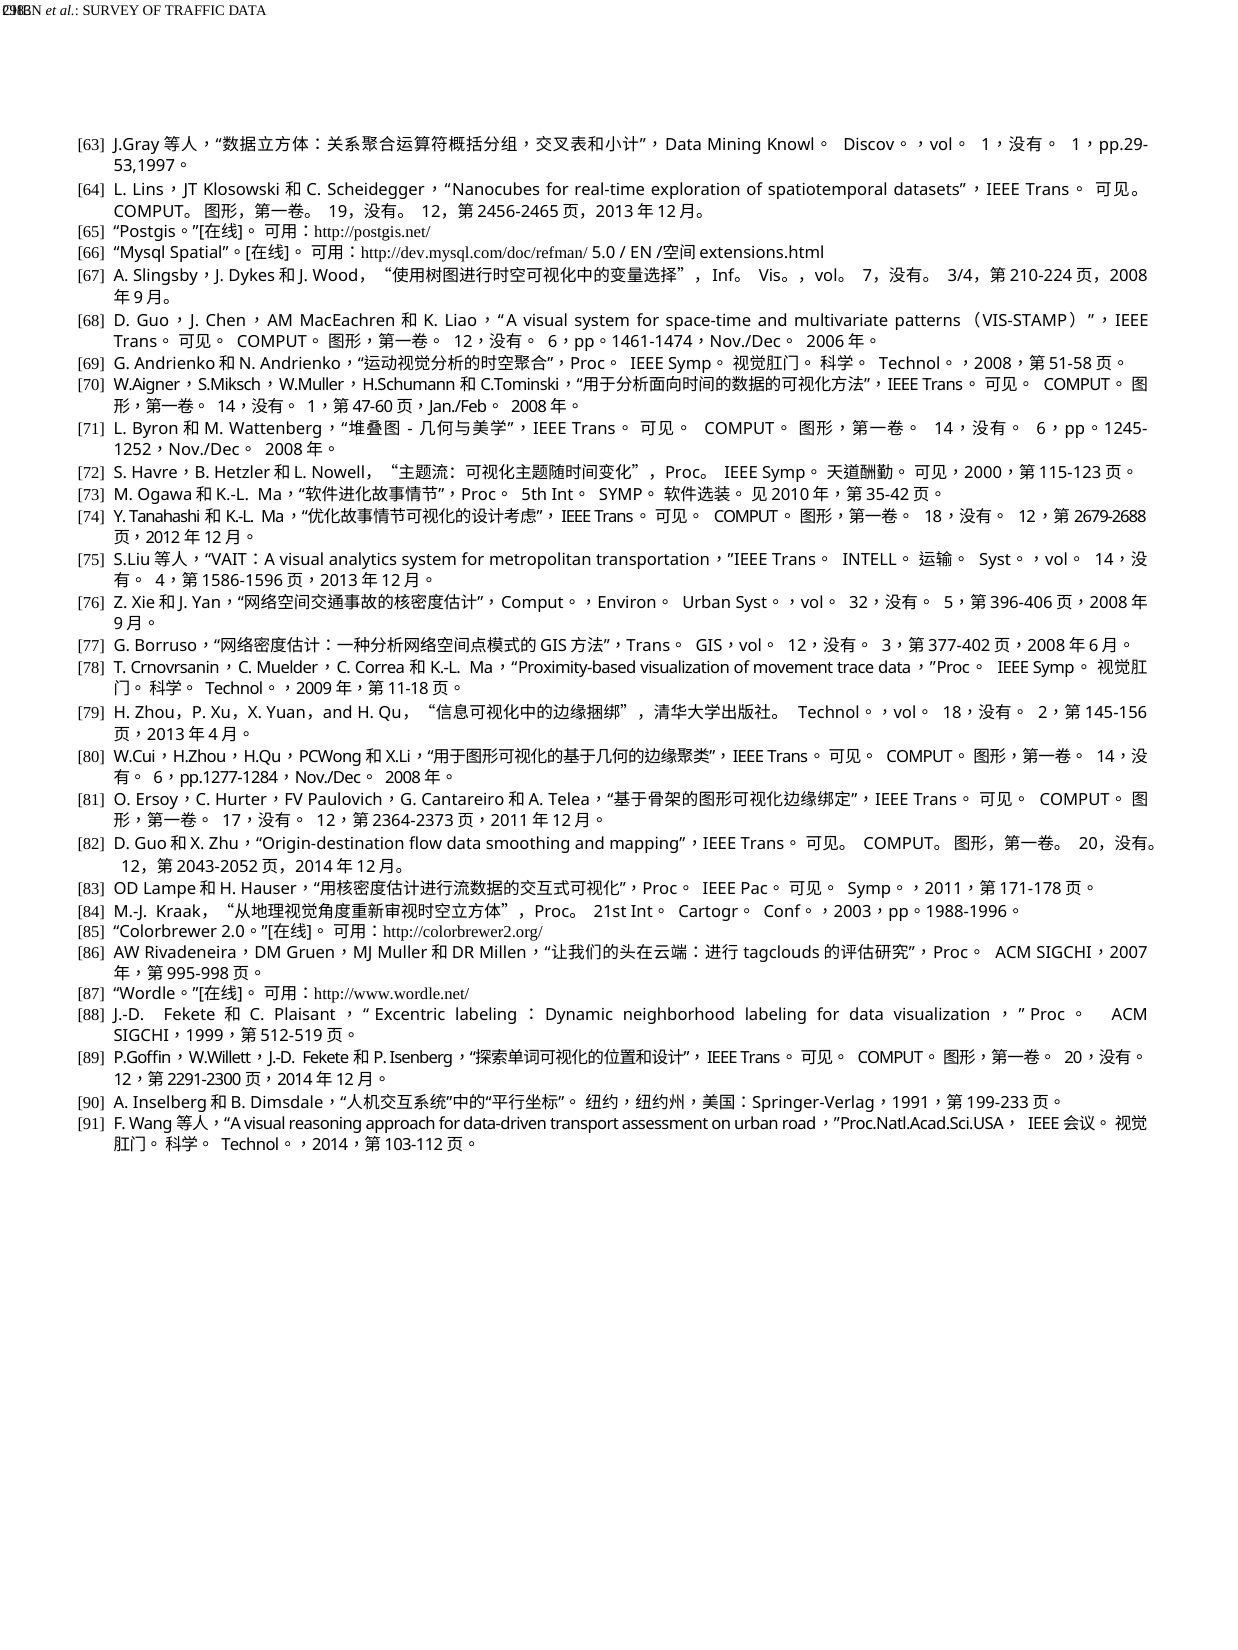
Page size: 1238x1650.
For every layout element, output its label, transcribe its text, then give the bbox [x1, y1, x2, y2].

list W.Cui，H.Zhou，H.Qu，PCWong和X.Li，“用于图形可视化的基于几何的边缘聚类”，IEEE Trans。 可见。 COMPUT。 图形，第一卷。 14，没有。 6，pp.1277-1284，Nov./Dec。 2008年。 [77, 745, 1148, 788]
list J.-D. Fekete和C. Plaisant，“Excentric labeling：Dynamic neighborhood labeling for data visualization，”Proc。 ACM SIGCHI，1999，第512-519页。 [77, 1003, 1148, 1047]
list G. Borruso，“网络密度估计：一种分析网络空间点模式的GIS方法”，Trans。 GIS，vol。 12，没有。 3，第377-402页，2008年6月。 [77, 634, 1148, 656]
list Z. Xie和J. Yan，“网络空间交通事故的核密度估计”，Comput。，Environ。 Urban Syst。，vol。 32，没有。 5，第396-406页，2008年9月。 [77, 591, 1148, 634]
list “Wordle。”[在线]。 可用：http://www.wordle.net/ [77, 984, 1173, 1003]
list “Mysql Spatial”。[在线]。 可用：http://dev.mysql.com/doc/refman/ 5.0 / EN /空间extensions.html [77, 241, 1147, 263]
list F. Wang等人，“A visual reasoning approach for data-driven transport assessment on urban road，”Proc.Natl.Acad.Sci.USA， IEEE会议。 视觉肛门。 科学。 Technol。，2014，第103-112页。 [77, 1112, 1148, 1156]
list L. Lins，JT Klosowski和C. Scheidegger，“Nanocubes for real-time exploration of spatiotemporal datasets”，IEEE Trans。 可见。 COMPUT。 图形，第一卷。 19，没有。 12，第2456-2465页，2013年12月。 [77, 177, 1148, 223]
list S. Havre，B. Hetzler和L. Nowell，“主题流：可视化主题随时间变化”，Proc。 IEEE Symp。 天道酬勤。 可见，2000，第115-123页。 [77, 460, 1148, 483]
list H. Zhou，P. Xu，X. Yuan，and H. Qu，“信息可视化中的边缘捆绑”，清华大学出版社。 Technol。，vol。 18，没有。 2，第145-156页，2013年4月。 [77, 700, 1148, 745]
list S.Liu等人，“VAIT：A visual analytics system for metropolitan transportation，”IEEE Trans。 INTELL。 运输。 Syst。，vol。 14，没有。 4，第1586-1596页，2013年12月。 [77, 548, 1148, 591]
list “Postgis。”[在线]。 可用：http://postgis.net/ [77, 223, 1173, 241]
list A. Inselberg和B. Dimsdale，“人机交互系统”中的“平行坐标”。 纽约，纽约州，美国：Springer-Verlag，1991，第199-233页。 [77, 1091, 1148, 1112]
list T. Crnovrsanin，C. Muelder，C. Correa和K.-L. Ma，“Proximity-based visualization of movement trace data，”Proc。 IEEE Symp。 视觉肛门。 科学。 Technol。，2009年，第11-18页。 [77, 656, 1148, 699]
list P.Goffin，W.Willett，J.-D. Fekete和P. Isenberg，“探索单词可视化的位置和设计”，IEEE Trans。 可见。 COMPUT。 图形，第一卷。 20，没有。 12，第2291-2300页，2014年12月。 [77, 1047, 1148, 1090]
list Y. Tanahashi和K.-L. Ma，“优化故事情节可视化的设计考虑”，IEEE Trans。 可见。 COMPUT。 图形，第一卷。 18，没有。 12，第2679-2688页，2012年12月。 [77, 505, 1148, 548]
list J.Gray等人，“数据立方体：关系聚合运算符概括分组，交叉表和小计”，Data Mining Knowl。 Discov。，vol。 1，没有。 1，pp.29-53,1997。 [77, 133, 1148, 177]
list W.Aigner，S.Miksch，W.Muller，H.Schumann和C.Tominski，“用于分析面向时间的数据的可视化方法”，IEEE Trans。 可见。 COMPUT。 图形，第一卷。 14，没有。 1，第47-60页，Jan./Feb。 2008年。 [77, 374, 1148, 417]
list D. Guo和X. Zhu，“Origin-destination flow data smoothing and mapping”，IEEE Trans。 可见。 COMPUT。 图形，第一卷。 20，没有。 12，第2043-2052页，2014年12月。 [77, 831, 1148, 877]
list A. Slingsby，J. Dykes和J. Wood，“使用树图进行时空可视化中的变量选择”，Inf。 Vis。，vol。 7，没有。 3/4，第210-224页，2008年9月。 [77, 263, 1148, 309]
list O. Ersoy，C. Hurter，FV Paulovich，G. Cantareiro和A. Telea，“基于骨架的图形可视化边缘绑定”，IEEE Trans。 可见。 COMPUT。 图形，第一卷。 17，没有。 12，第2364-2373页，2011年12月。 [77, 788, 1149, 831]
list L. Byron和M. Wattenberg，“堆叠图 - 几何与美学”，IEEE Trans。 可见。 COMPUT。 图形，第一卷。 14，没有。 6，pp。1245-1252，Nov./Dec。 2008年。 [77, 417, 1148, 460]
list “Colorbrewer 2.0。”[在线]。 可用：http://colorbrewer2.org/ [77, 922, 1173, 941]
list G. Andrienko和N. Andrienko，“运动视觉分析的时空聚合”，Proc。 IEEE Symp。 视觉肛门。 科学。 Technol。，2008，第51-58页。 [77, 352, 1148, 374]
list AW Rivadeneira，DM Gruen，MJ Muller和DR Millen，“让我们的头在云端：进行tagclouds的评估研究”，Proc。 ACM SIGCHI，2007年，第995-998页。 [77, 941, 1148, 984]
list M. Ogawa和K.-L. Ma，“软件进化故事情节”，Proc。 5th Int。 SYMP。 软件选装。 见2010年，第35-42页。 [77, 483, 1148, 505]
list OD Lampe和H. Hauser，“用核密度估计进行流数据的交互式可视化”，Proc。 IEEE Pac。 可见。 Symp。，2011，第171-178页。 [77, 877, 1148, 899]
list M.-J. Kraak，“从地理视觉角度重新审视时空立方体”，Proc。 21st Int。 Cartogr。 Conf。，2003，pp。1988-1996。 [77, 899, 1148, 922]
list D. Guo，J. Chen，AM MacEachren和K. Liao，“A visual system for space-time and multivariate patterns（VIS-STAMP）”，IEEE Trans。 可见。 COMPUT。 图形，第一卷。 12，没有。 6，pp。1461-1474，Nov./Dec。 2006年。 [77, 309, 1148, 352]
